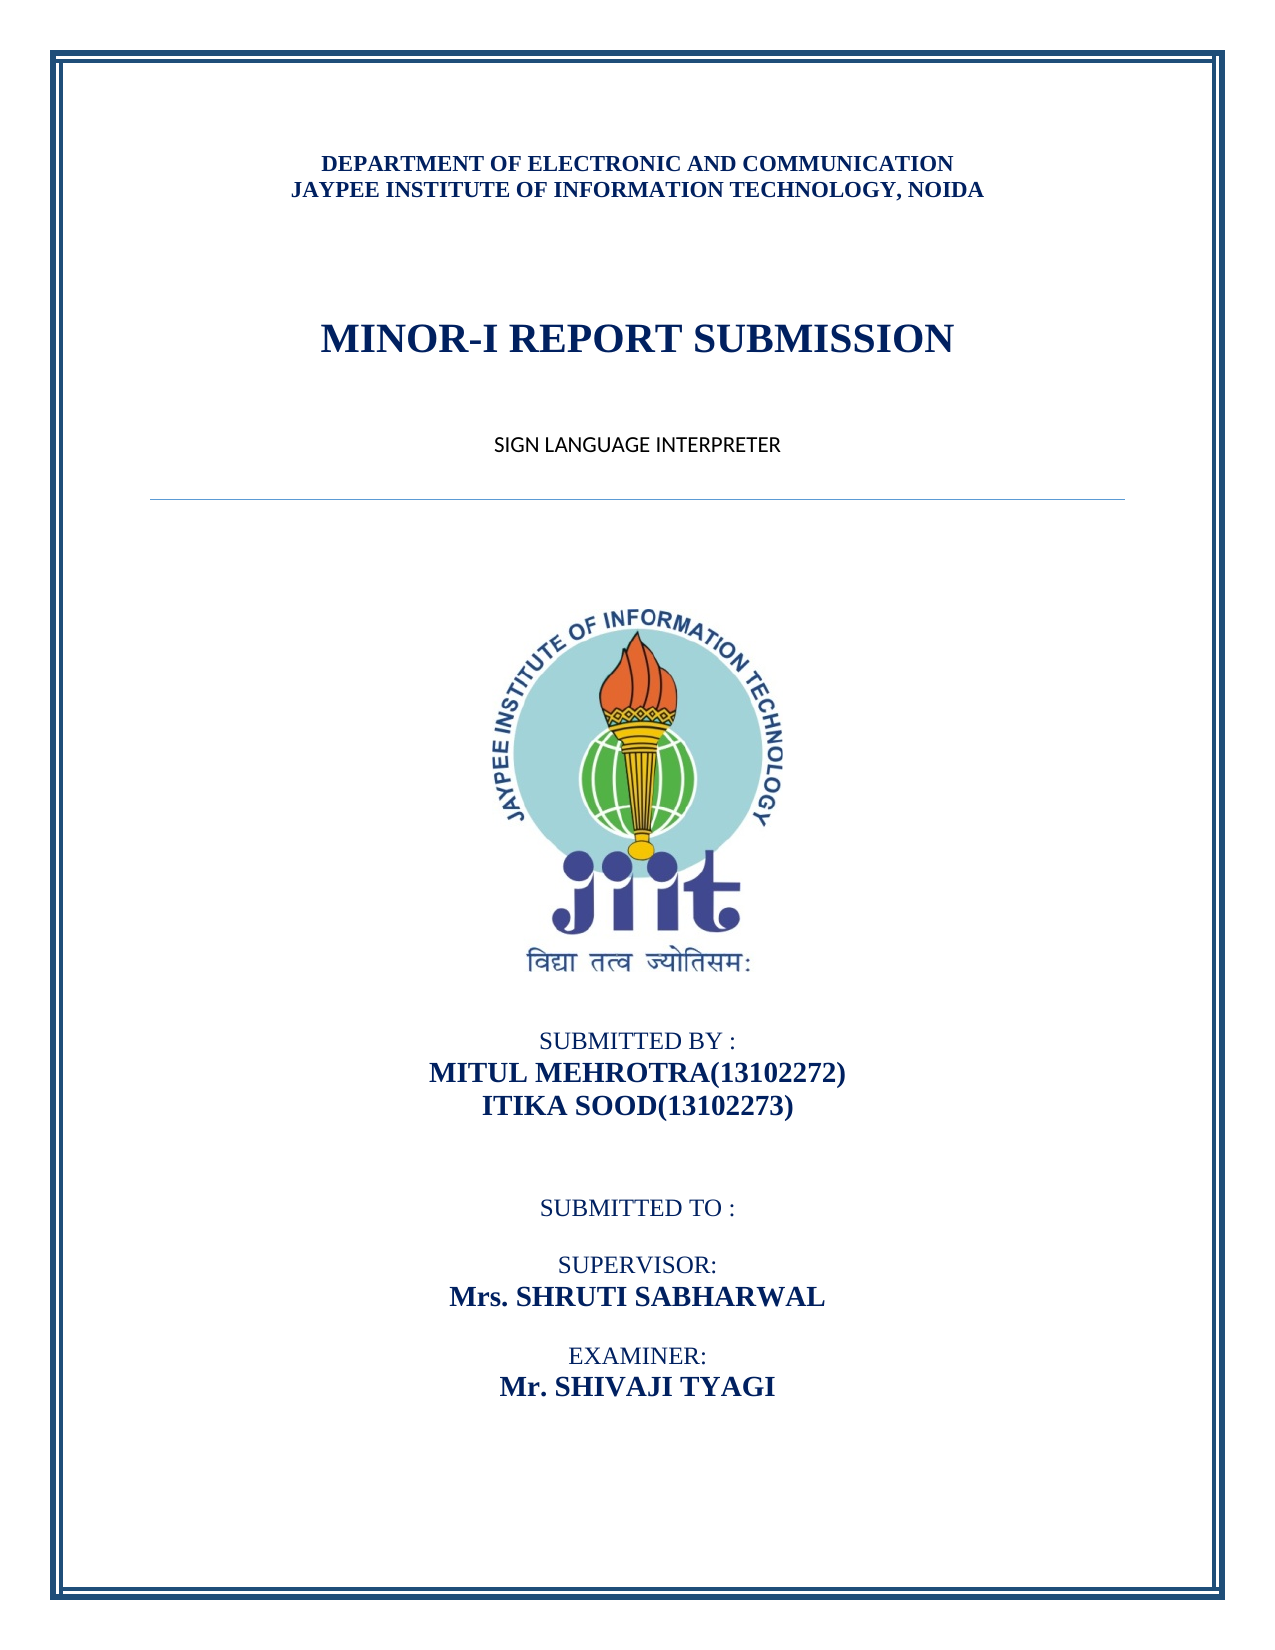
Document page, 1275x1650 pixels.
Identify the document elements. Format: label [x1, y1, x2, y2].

picture [492, 609, 783, 972]
